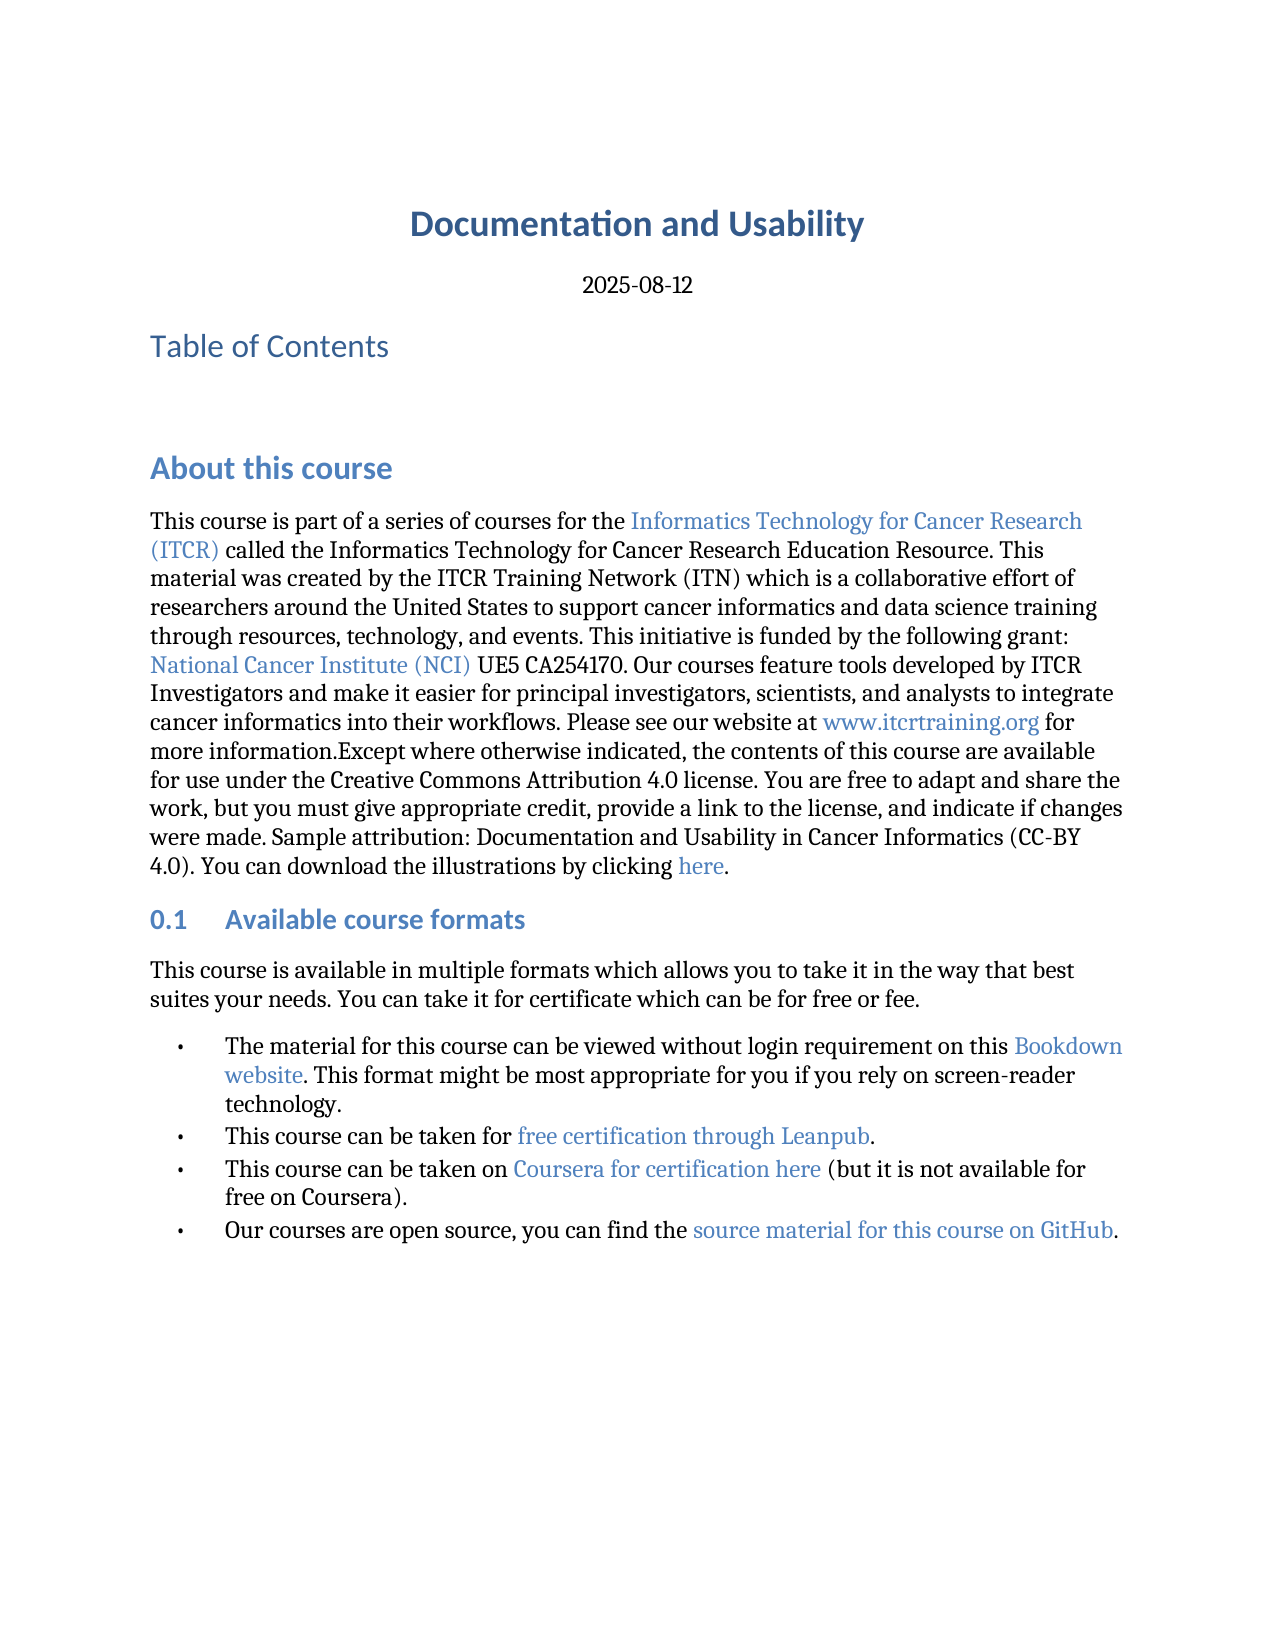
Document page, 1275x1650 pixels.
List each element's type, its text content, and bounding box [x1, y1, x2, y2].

list Our courses are open source, you can find the source material for this course on GitHub. [175, 1216, 1125, 1244]
subtitle About this course [150, 447, 1125, 488]
list This course can be taken on Coursera for certification here (but it is not available for free on Coursera). [175, 1154, 1125, 1212]
subtitle 0.1 Available course formats [150, 901, 1125, 937]
list The material for this course can be viewed without login requirement on this Bookdown website. This format might be most appropriate for you if you rely on screen-reader technology. [175, 1032, 1125, 1118]
text 2025-08-12 [150, 271, 1125, 299]
text This course is part of a series of courses for the Informatics Technology for Cancer Research (ITCR) called the Informatics Technology for Cancer Research Education Resource. This material was created by the ITCR Training Network (ITN) which is a collaborative effort of researchers around the United States to support cancer informatics and data science training through resources, technology, and events. This initiative is funded by the following grant: National Cancer Institute (NCI) UE5 CA254170. Our courses feature tools developed by ITCR Investigators and make it easier for principal investigators, scientists, and analysts to integrate cancer informatics into their workflows. Please see our website at www.itcrtraining.org for more information.Except where otherwise indicated, the contents of this course are available for use under the Creative Commons Attribution 4.0 license. You are free to adapt and share the work, but you must give appropriate credit, provide a link to the license, and indicate if changes were made. Sample attribution: Documentation and Usability in Cancer Informatics (CC-BY 4.0). You can download the illustrations by clicking here. [150, 507, 1125, 881]
list This course can be taken for free certification through Leanpub. [175, 1122, 1125, 1151]
title Documentation and Usability [150, 200, 1125, 246]
text This course is available in multiple formats which allows you to take it in the way that best suites your needs. You can take it for certificate which can be for free or fee. [150, 956, 1125, 1013]
